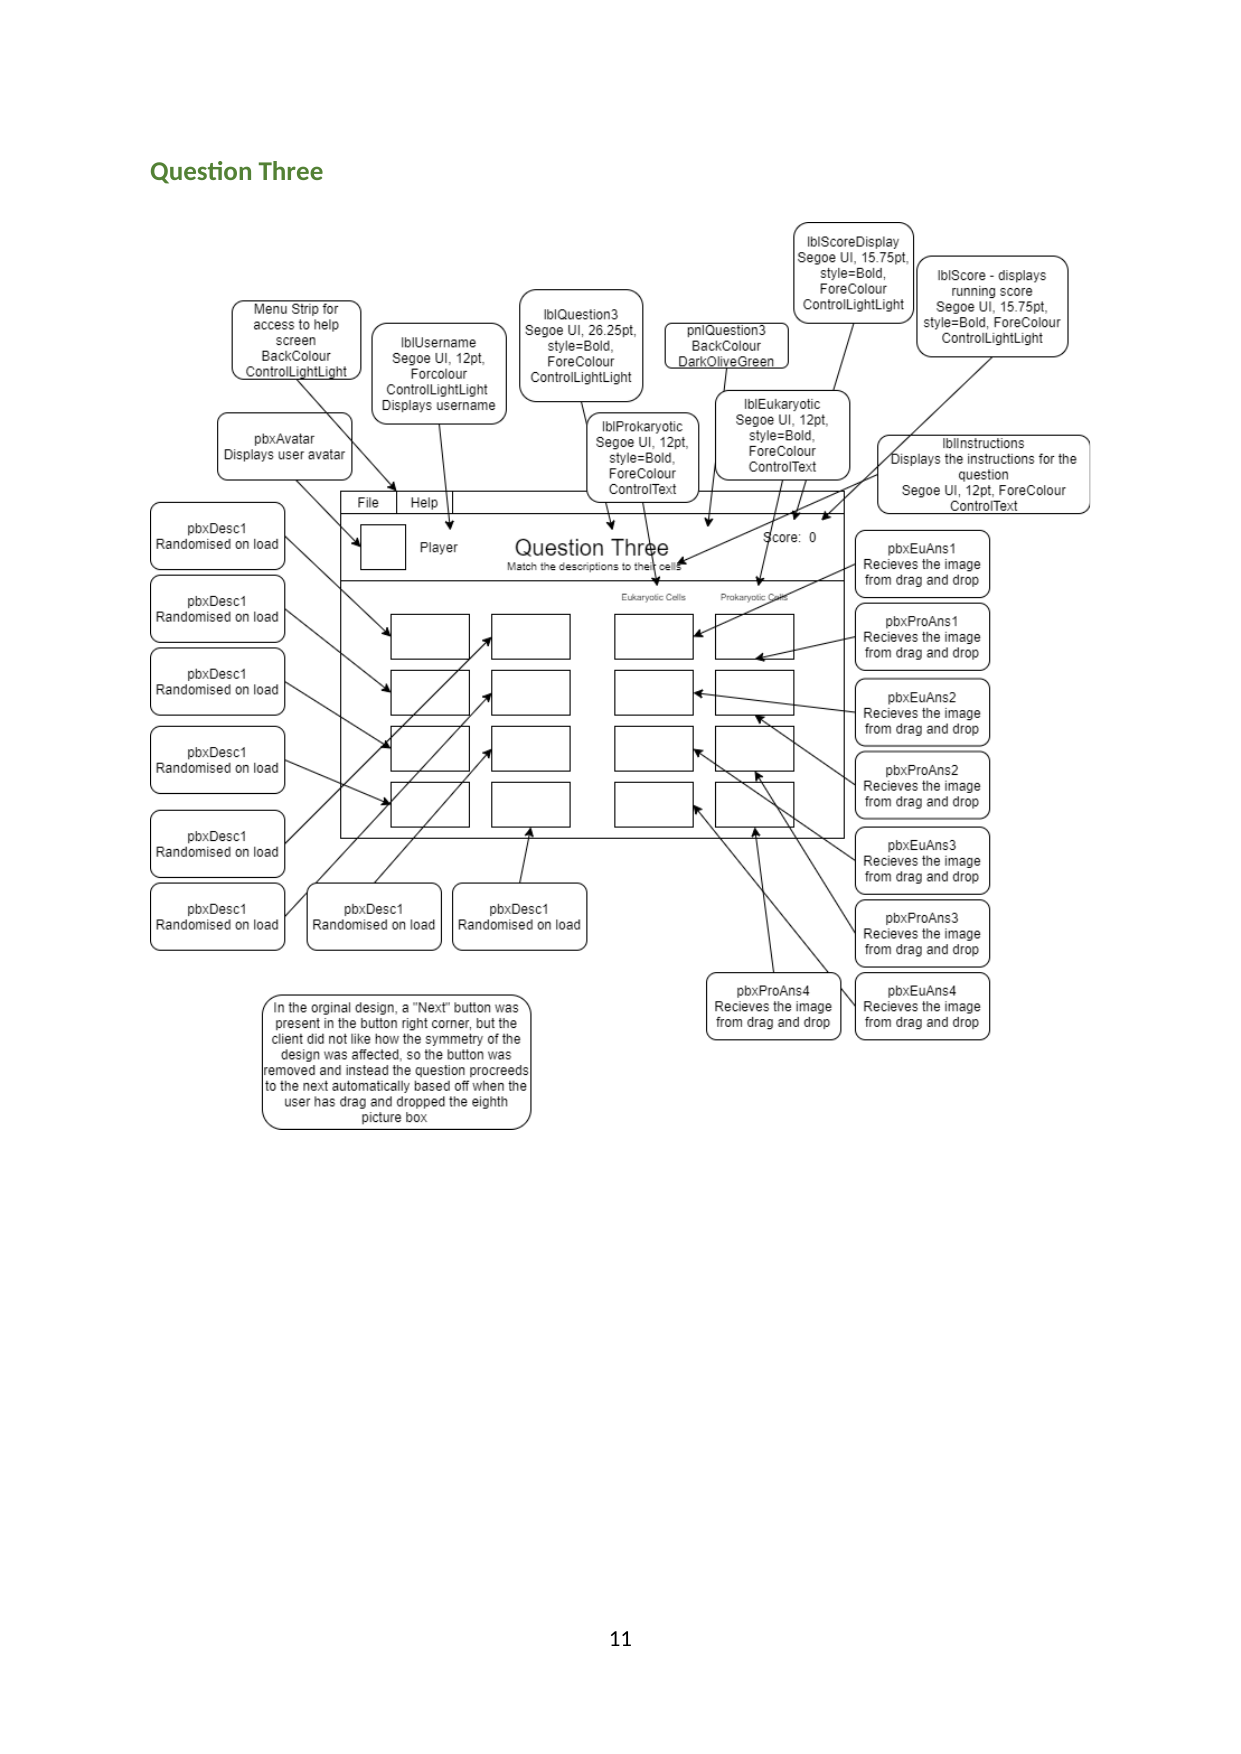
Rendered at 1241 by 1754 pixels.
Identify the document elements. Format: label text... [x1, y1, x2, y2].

picture [150, 222, 1091, 1130]
subtitle Question Three [150, 154, 1090, 187]
